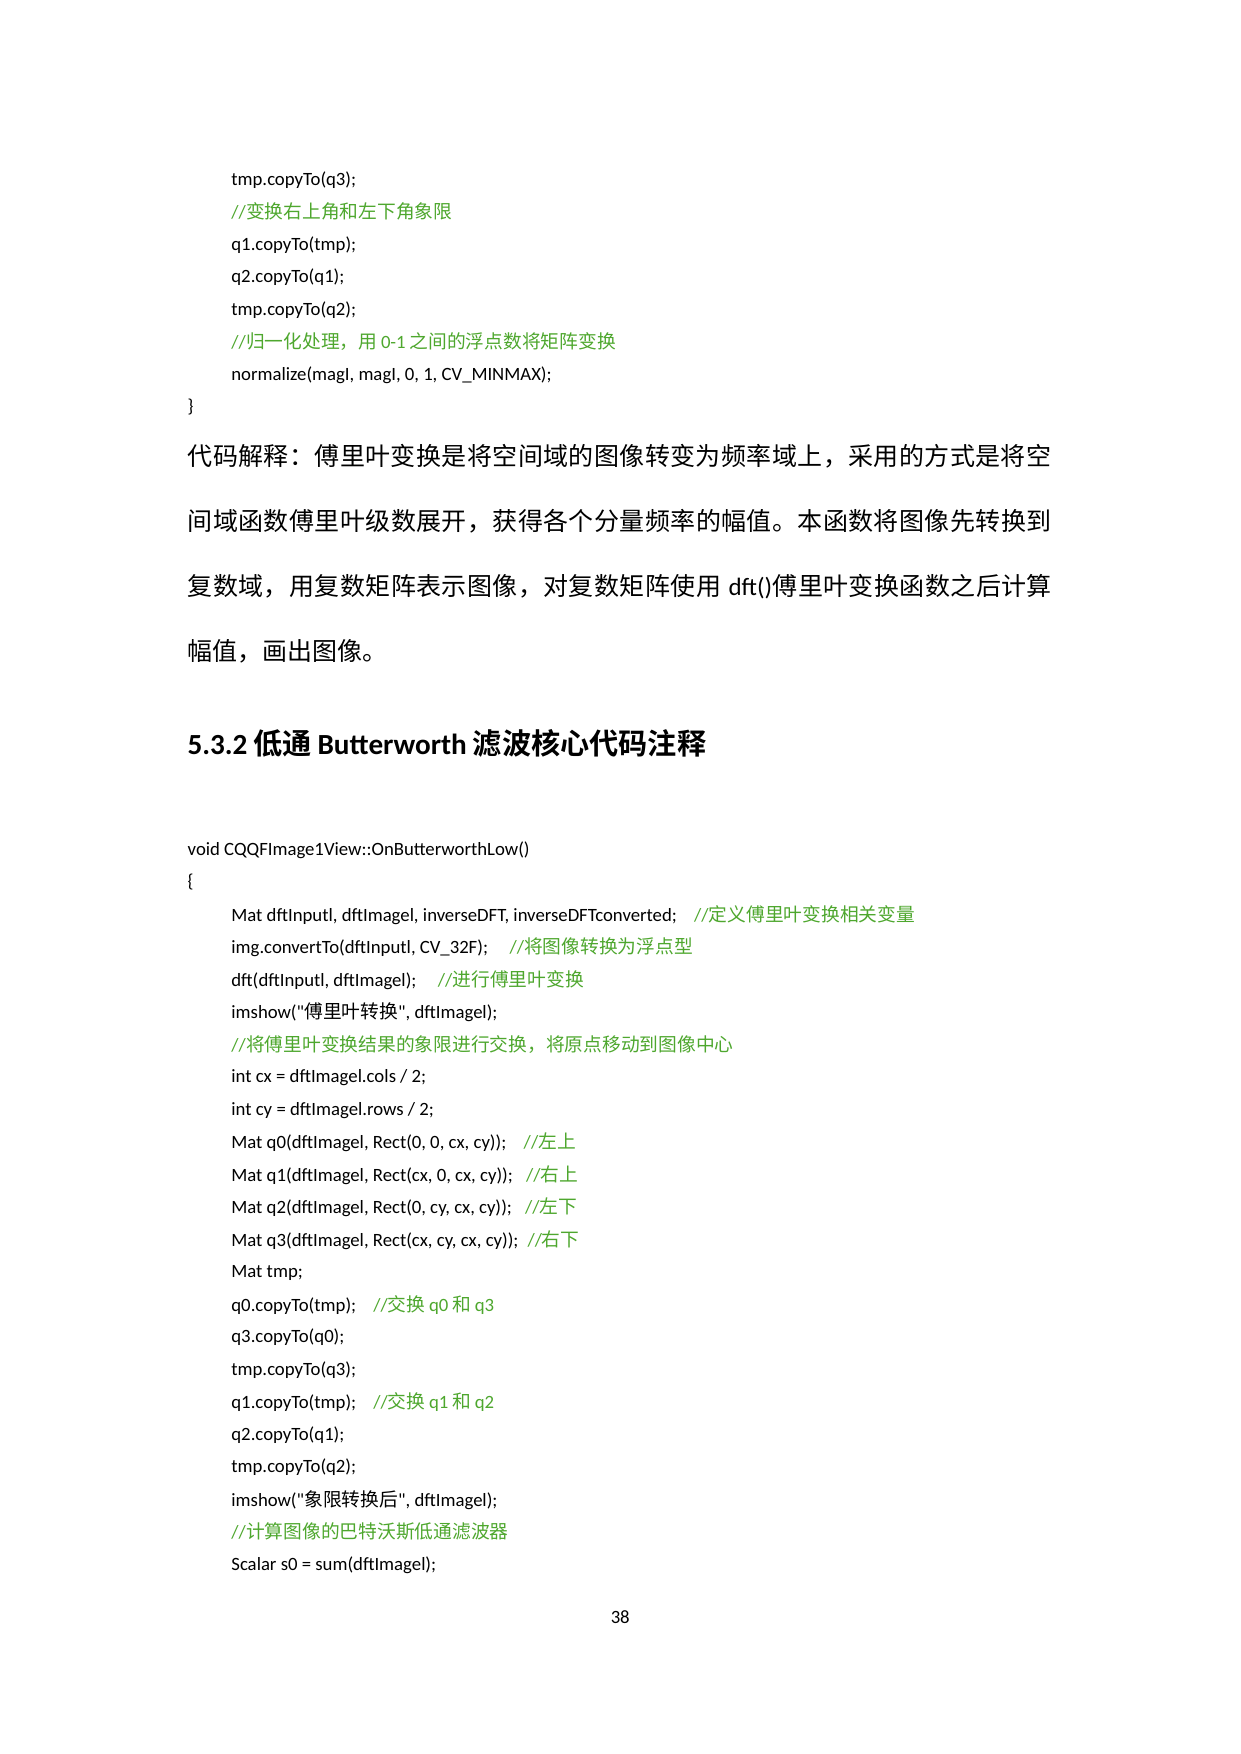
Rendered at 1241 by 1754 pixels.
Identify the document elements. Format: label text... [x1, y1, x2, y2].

text //归一化处理，用0-1之间的浮点数将矩阵变换 [187, 324, 1053, 357]
text Mat q1(dftImagel, Rect(cx, 0, cx, cy)); //右上 [187, 1157, 1053, 1189]
text //将傅里叶变换结果的象限进行交换，将原点移动到图像中心 [187, 1027, 1053, 1059]
text imshow("象限转换后", dftImagel); [187, 1482, 1053, 1514]
text img.convertTo(dftInputl, CV_32F); //将图像转换为浮点型 [187, 929, 1053, 962]
text tmp.copyTo(q3); [187, 162, 1053, 194]
text q1.copyTo(tmp); //交换q1和q2 [187, 1384, 1053, 1417]
text normalize(magI, magI, 0, 1, CV_MINMAX); [187, 357, 1053, 389]
text 代码解释：傅里叶变换是将空间域的图像转变为频率域上，采用的方式是将空间域函数傅里叶级数展开，获得各个分量频率的幅值。本函数将图像先转换到复数域，用复数矩阵表示图像，对复数矩阵使用dft()傅里叶变换函数之后计算幅值，画出图像。 [187, 422, 1053, 682]
text tmp.copyTo(q2); [187, 1449, 1053, 1482]
text q2.copyTo(q1); [187, 1417, 1053, 1449]
text dft(dftInputl, dftImagel); //进行傅里叶变换 [187, 962, 1053, 994]
text Mat q2(dftImagel, Rect(0, cy, cx, cy)); //左下 [187, 1189, 1053, 1222]
text void CQQFImage1View::OnButterworthLow() [187, 832, 1053, 864]
text int cx = dftImagel.cols / 2; [187, 1059, 1053, 1092]
subtitle 5.3.2低通Butterworth滤波核心代码注释 [187, 709, 1053, 774]
text q0.copyTo(tmp); //交换q0和q3 [187, 1287, 1053, 1319]
text { [187, 864, 1053, 897]
text q3.copyTo(q0); [187, 1319, 1053, 1352]
text Scalar s0 = sum(dftImagel); [187, 1547, 1053, 1579]
text q2.copyTo(q1); [187, 259, 1053, 292]
text imshow("傅里叶转换", dftImagel); [187, 994, 1053, 1027]
text Mat tmp; [187, 1254, 1053, 1287]
text int cy = dftImagel.rows / 2; [187, 1092, 1053, 1124]
text Mat dftInputl, dftImagel, inverseDFT, inverseDFTconverted; //定义傅里叶变换相关变量 [187, 897, 1053, 929]
text q1.copyTo(tmp); [187, 227, 1053, 259]
text } [187, 389, 1053, 422]
text tmp.copyTo(q2); [187, 292, 1053, 324]
text tmp.copyTo(q3); [187, 1352, 1053, 1384]
text Mat q3(dftImagel, Rect(cx, cy, cx, cy)); //右下 [187, 1222, 1053, 1254]
text Mat q0(dftImagel, Rect(0, 0, cx, cy)); //左上 [187, 1124, 1053, 1157]
text //变换右上角和左下角象限 [187, 194, 1053, 227]
text //计算图像的巴特沃斯低通滤波器 [187, 1514, 1053, 1547]
